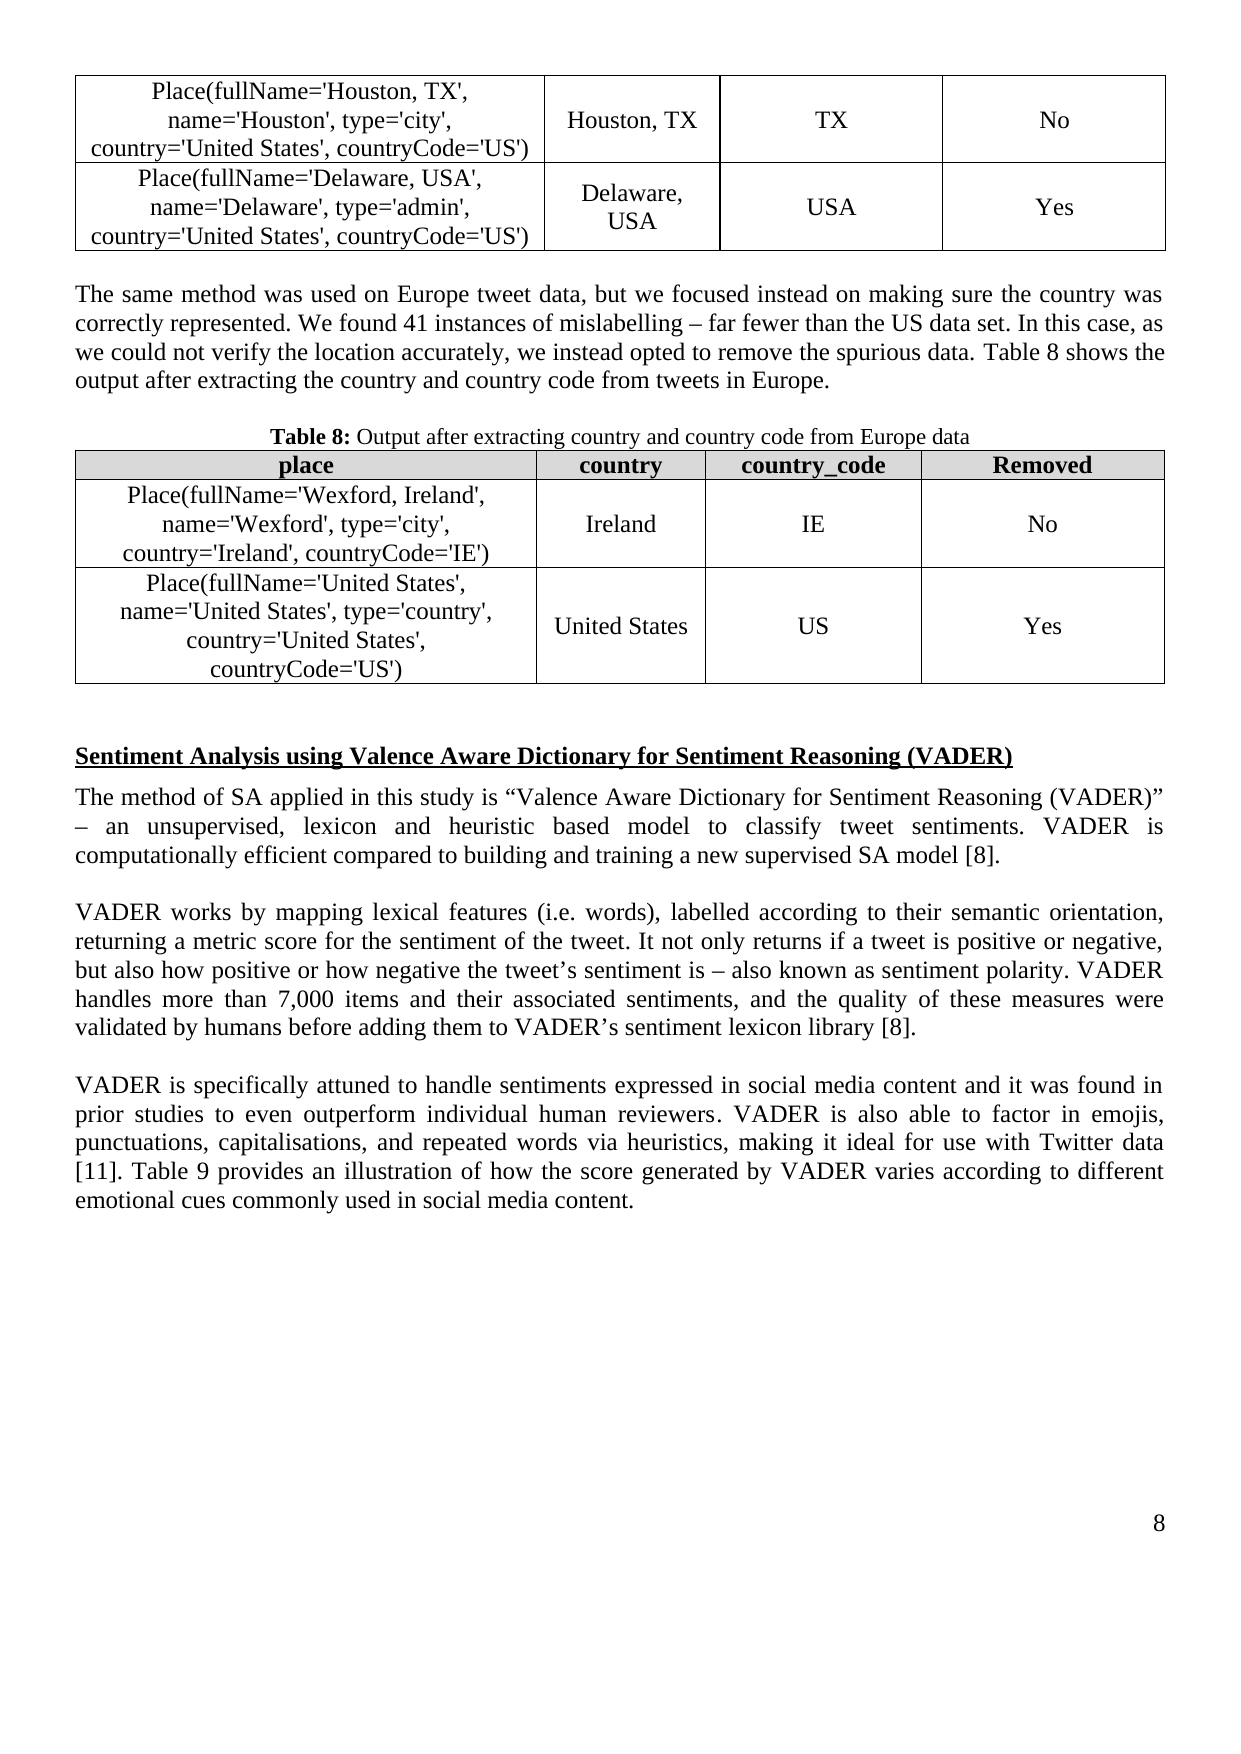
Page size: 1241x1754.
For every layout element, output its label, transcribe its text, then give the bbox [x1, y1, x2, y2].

text Table 8: Output after extracting country and country code from Europe data [75, 423, 1165, 449]
table_cell Houston, TX [545, 76, 719, 162]
table_cell Place(fullName='United States', name='United States', type='country', country='United States', countryCode='US') [76, 568, 536, 683]
table_cell United States [537, 568, 705, 683]
table_cell Yes [943, 163, 1165, 249]
table_header country_code [706, 451, 921, 479]
text VADER is specifically attuned to handle sentiments expressed in social media content and it was found in prior studies to even outperform individual human reviewers. VADER is also able to factor in emojis, punctuations, capitalisations, and repeated words via heuristics, making it ideal for use with Twitter data . Table 9 provides an illustration of how the score generated by VADER varies according to different emotional cues commonly used in social media content. [75, 1070, 1165, 1214]
text The method of SA applied in this study is “Valence Aware Dictionary for Sentiment Reasoning (VADER)” – an unsupervised, lexicon and heuristic based model to classify tweet sentiments. VADER is computationally efficient compared to building and training a new supervised SA model . [75, 782, 1165, 869]
table_cell TX [721, 76, 942, 162]
text The same method was used on Europe tweet data, but we focused instead on making sure the country was correctly represented. We found 41 instances of mislabelling – far fewer than the US data set. In this case, as we could not verify the location accurately, we instead opted to remove the spurious data. Table 8 shows the output after extracting the country and country code from tweets in Europe. [75, 279, 1165, 394]
table_cell No [922, 480, 1164, 567]
table_cell Ireland [537, 480, 705, 567]
table_cell Place(fullName='Wexford, Ireland', name='Wexford', type='city', country='Ireland', countryCode='IE') [76, 480, 536, 567]
table_cell Delaware, USA [545, 163, 719, 249]
text VADER works by mapping lexical features (i.e. words), labelled according to their semantic orientation, returning a metric score for the sentiment of the tweet. It not only returns if a tweet is positive or negative, but also how positive or how negative the tweet’s sentiment is – also known as sentiment polarity. VADER handles more than 7,000 items and their associated sentiments, and the quality of these measures were validated by humans before adding them to VADER’s sentiment lexicon library . [75, 897, 1165, 1041]
table_cell Place(fullName='Houston, TX', name='Houston', type='city', country='United States', countryCode='US') [76, 76, 544, 162]
table_cell IE [706, 480, 921, 567]
table_header Removed [922, 451, 1164, 479]
table_header country [537, 451, 705, 479]
table_cell Yes [922, 568, 1164, 683]
table_cell No [943, 76, 1165, 162]
table_cell Place(fullName='Delaware, USA', name='Delaware', type='admin', country='United States', countryCode='US') [76, 163, 544, 249]
table_header place [76, 451, 536, 479]
table_cell US [706, 568, 921, 683]
subtitle Sentiment Analysis using Valence Aware Dictionary for Sentiment Reasoning (VADER) [75, 741, 1165, 770]
table_cell USA [721, 163, 942, 249]
